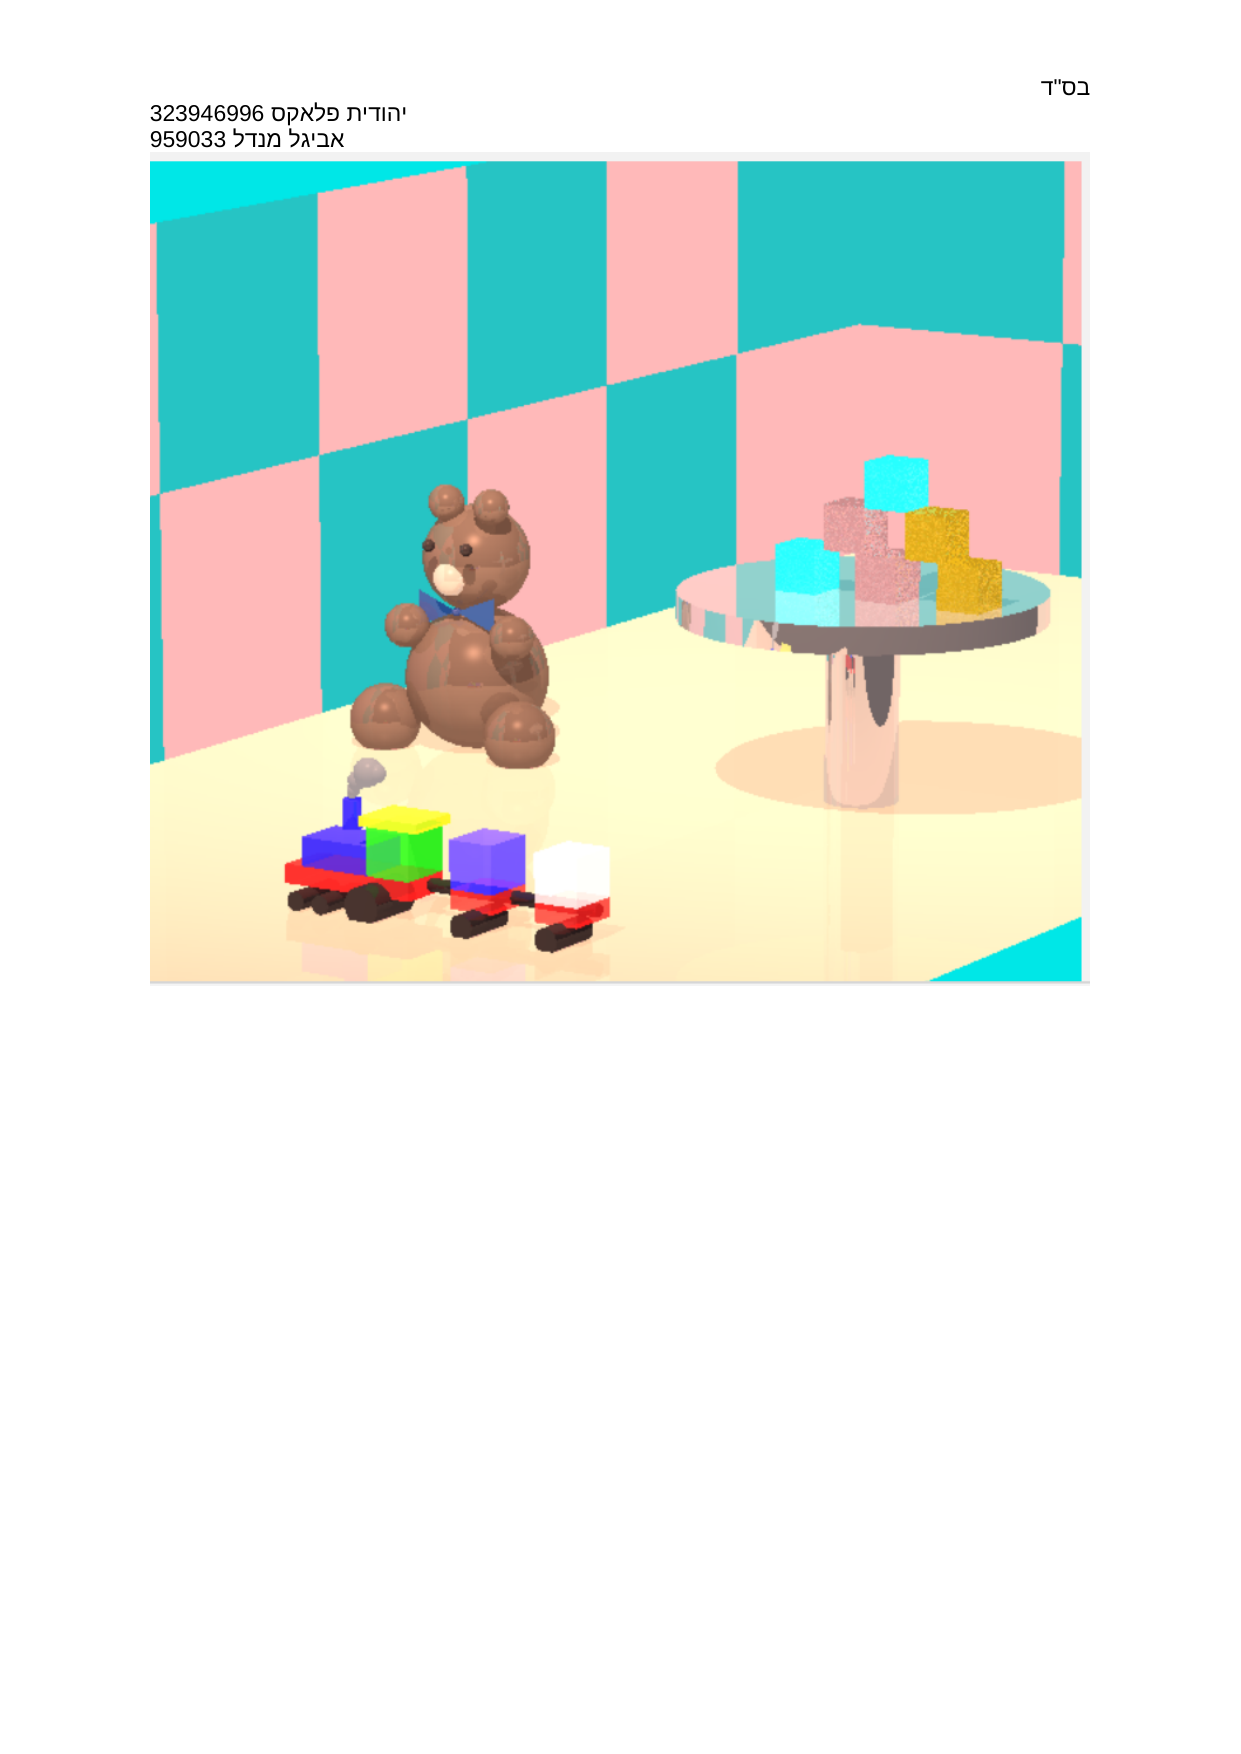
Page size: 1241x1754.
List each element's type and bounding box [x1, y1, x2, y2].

picture [150, 152, 1090, 986]
